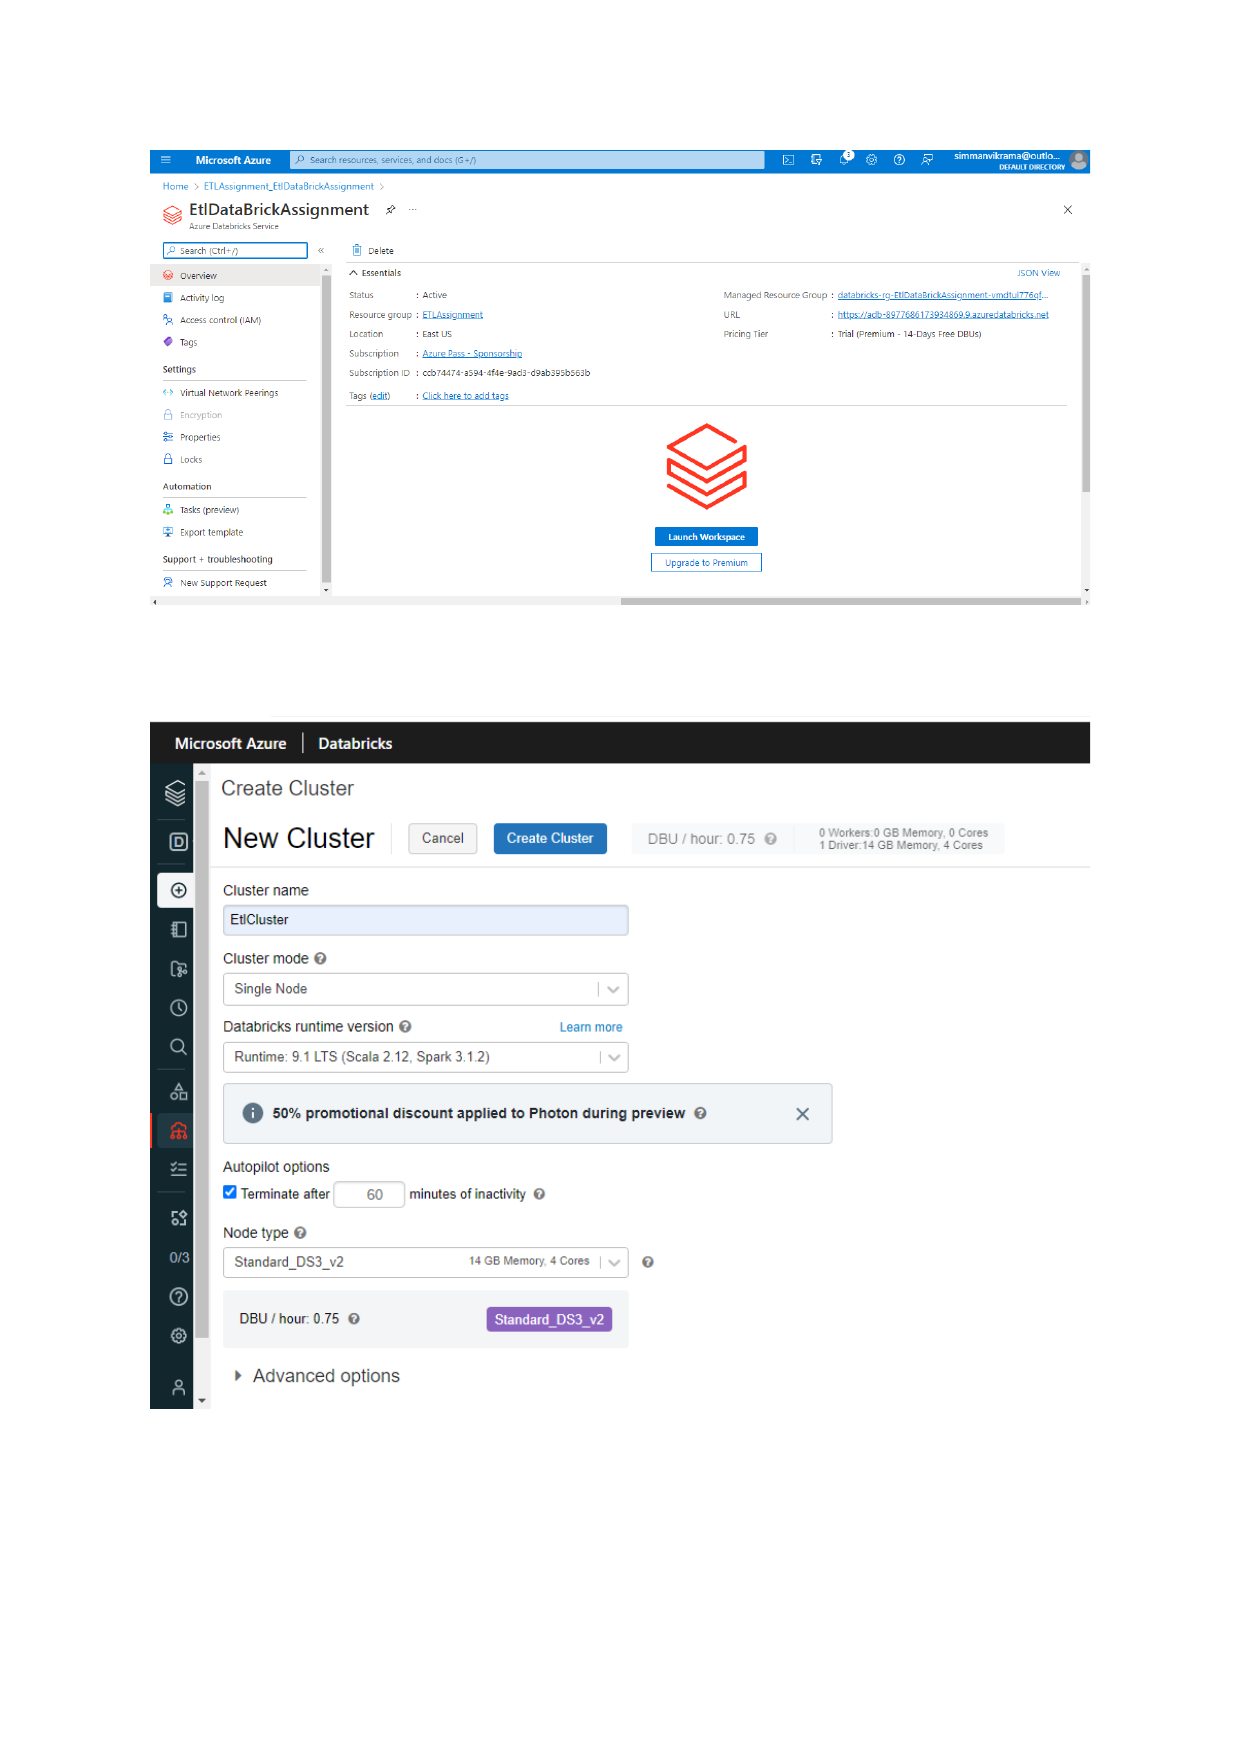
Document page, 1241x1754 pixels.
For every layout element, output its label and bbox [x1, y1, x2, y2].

picture [150, 150, 1091, 605]
picture [150, 716, 1091, 1409]
